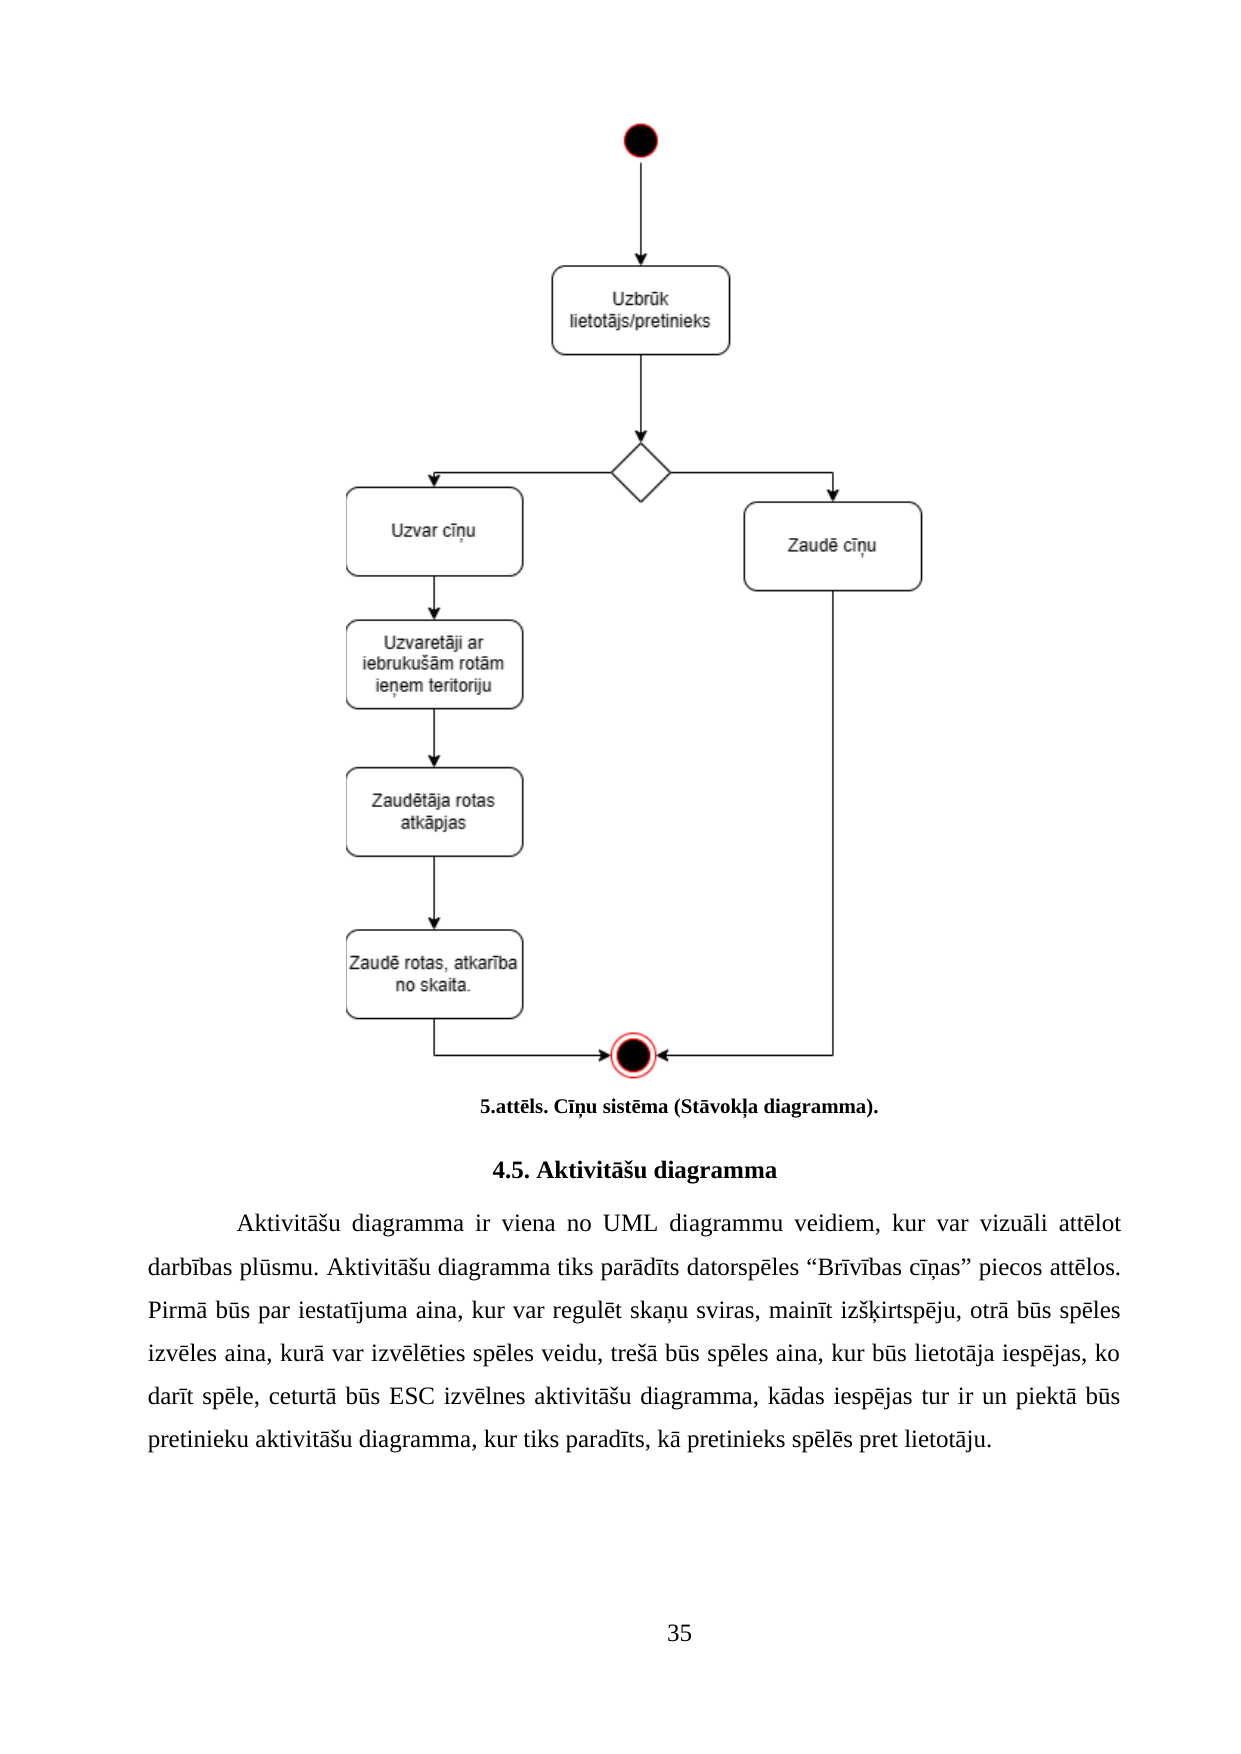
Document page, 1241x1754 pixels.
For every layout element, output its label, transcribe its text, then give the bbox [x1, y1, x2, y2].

text Aktivitāšu diagramma ir viena no UML diagrammu veidiem, kur var vizuāli attēlot darbības plūsmu. Aktivitāšu diagramma tiks parādīts datorspēles “Brīvības cīņas” piecos attēlos. Pirmā būs par iestatījuma aina, kur var regulēt skaņu sviras, mainīt izšķirtspēju, otrā būs spēles izvēles aina, kurā var izvēlēties spēles veidu, trešā būs spēles aina, kur būs lietotāja iespējas, ko darīt spēle, ceturtā būs ESC izvēlnes aktivitāšu diagramma, kādas iespējas tur ir un piektā būs pretinieku aktivitāšu diagramma, kur tiks paradīts, kā pretinieks spēlēs pret lietotāju. [148, 1208, 1122, 1453]
text 5.attēls. Cīņu sistēma (Stāvokļa diagramma). [148, 1094, 1122, 1118]
picture [346, 118, 924, 1080]
subtitle 4.5. Aktivitāšu diagramma [148, 1155, 1122, 1183]
